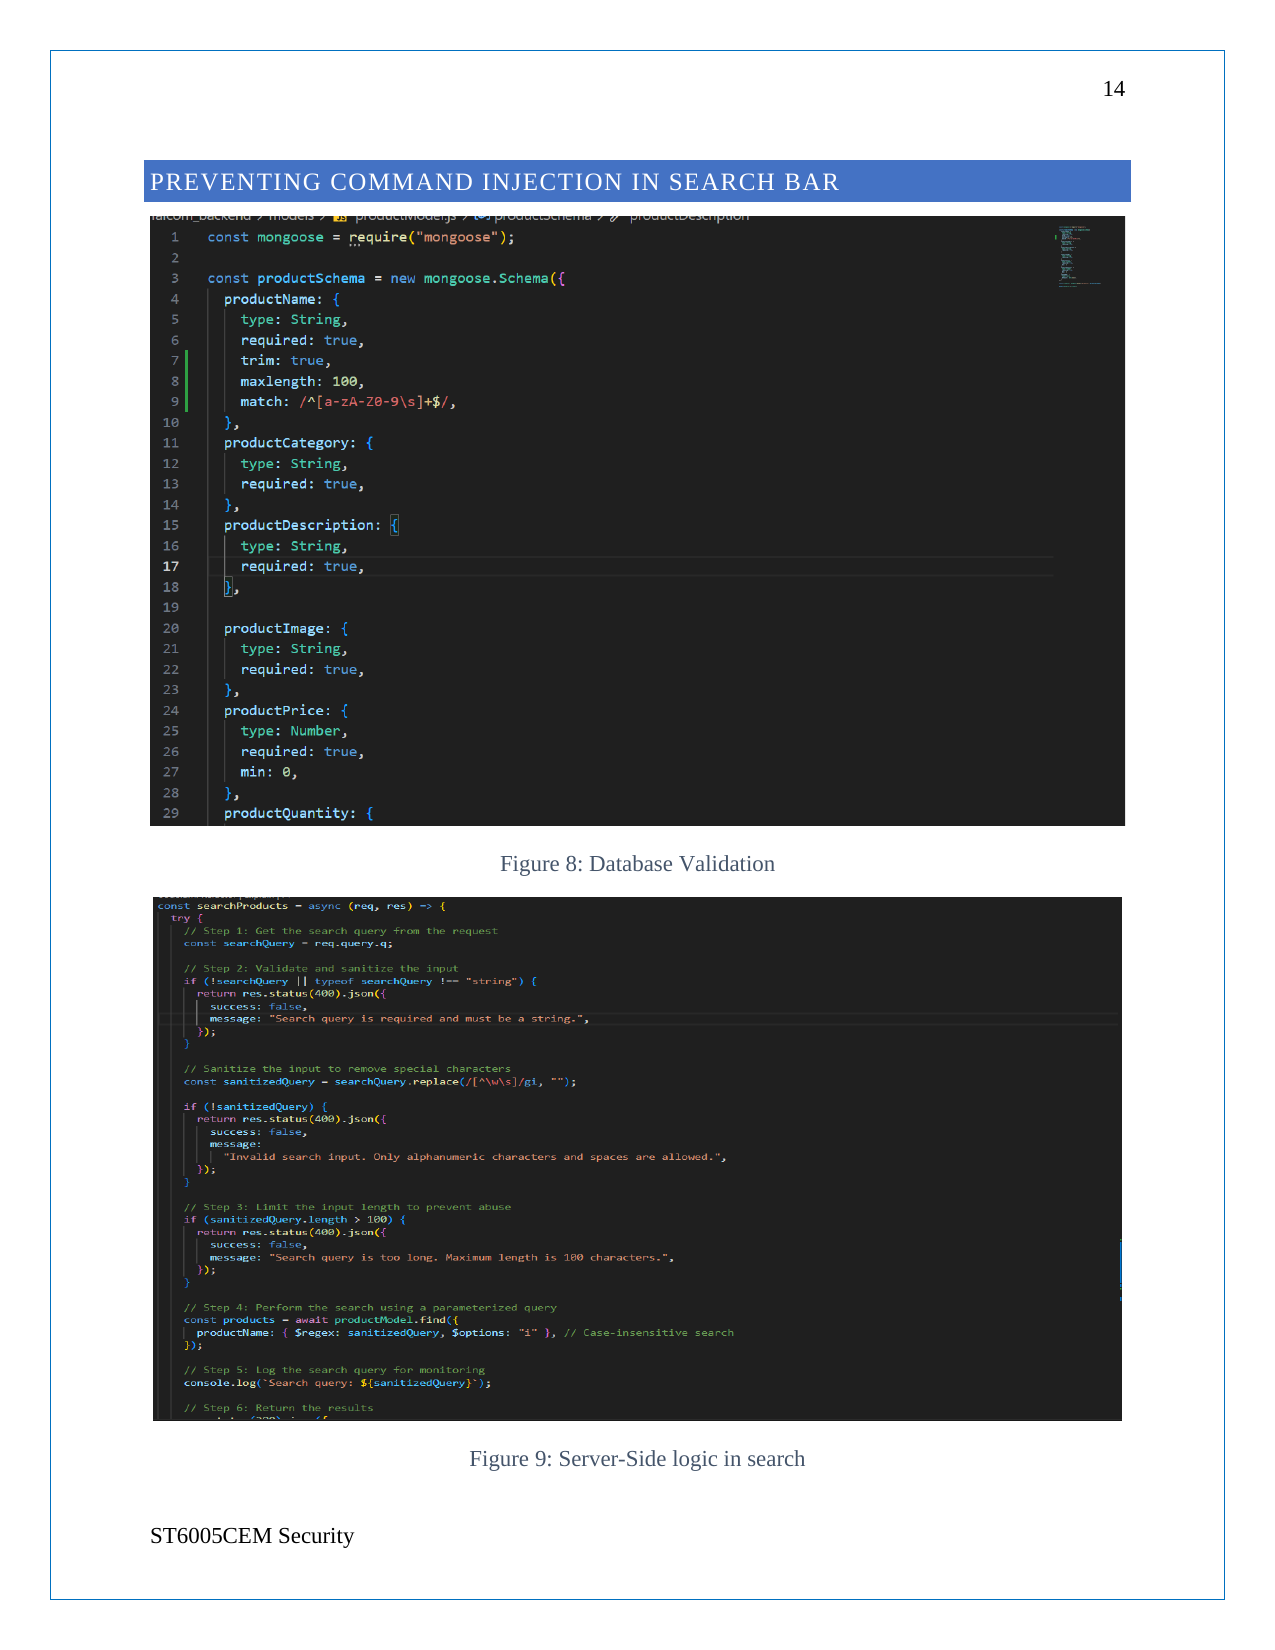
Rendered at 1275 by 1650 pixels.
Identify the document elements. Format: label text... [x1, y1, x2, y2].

text Figure 8: Database Validation [150, 850, 1125, 876]
picture [150, 216, 1125, 826]
text Figure 9: Server-Side logic in search [150, 1445, 1125, 1471]
picture [153, 897, 1122, 1421]
subtitle Preventing Command Injection in Search Bar [150, 167, 1125, 195]
